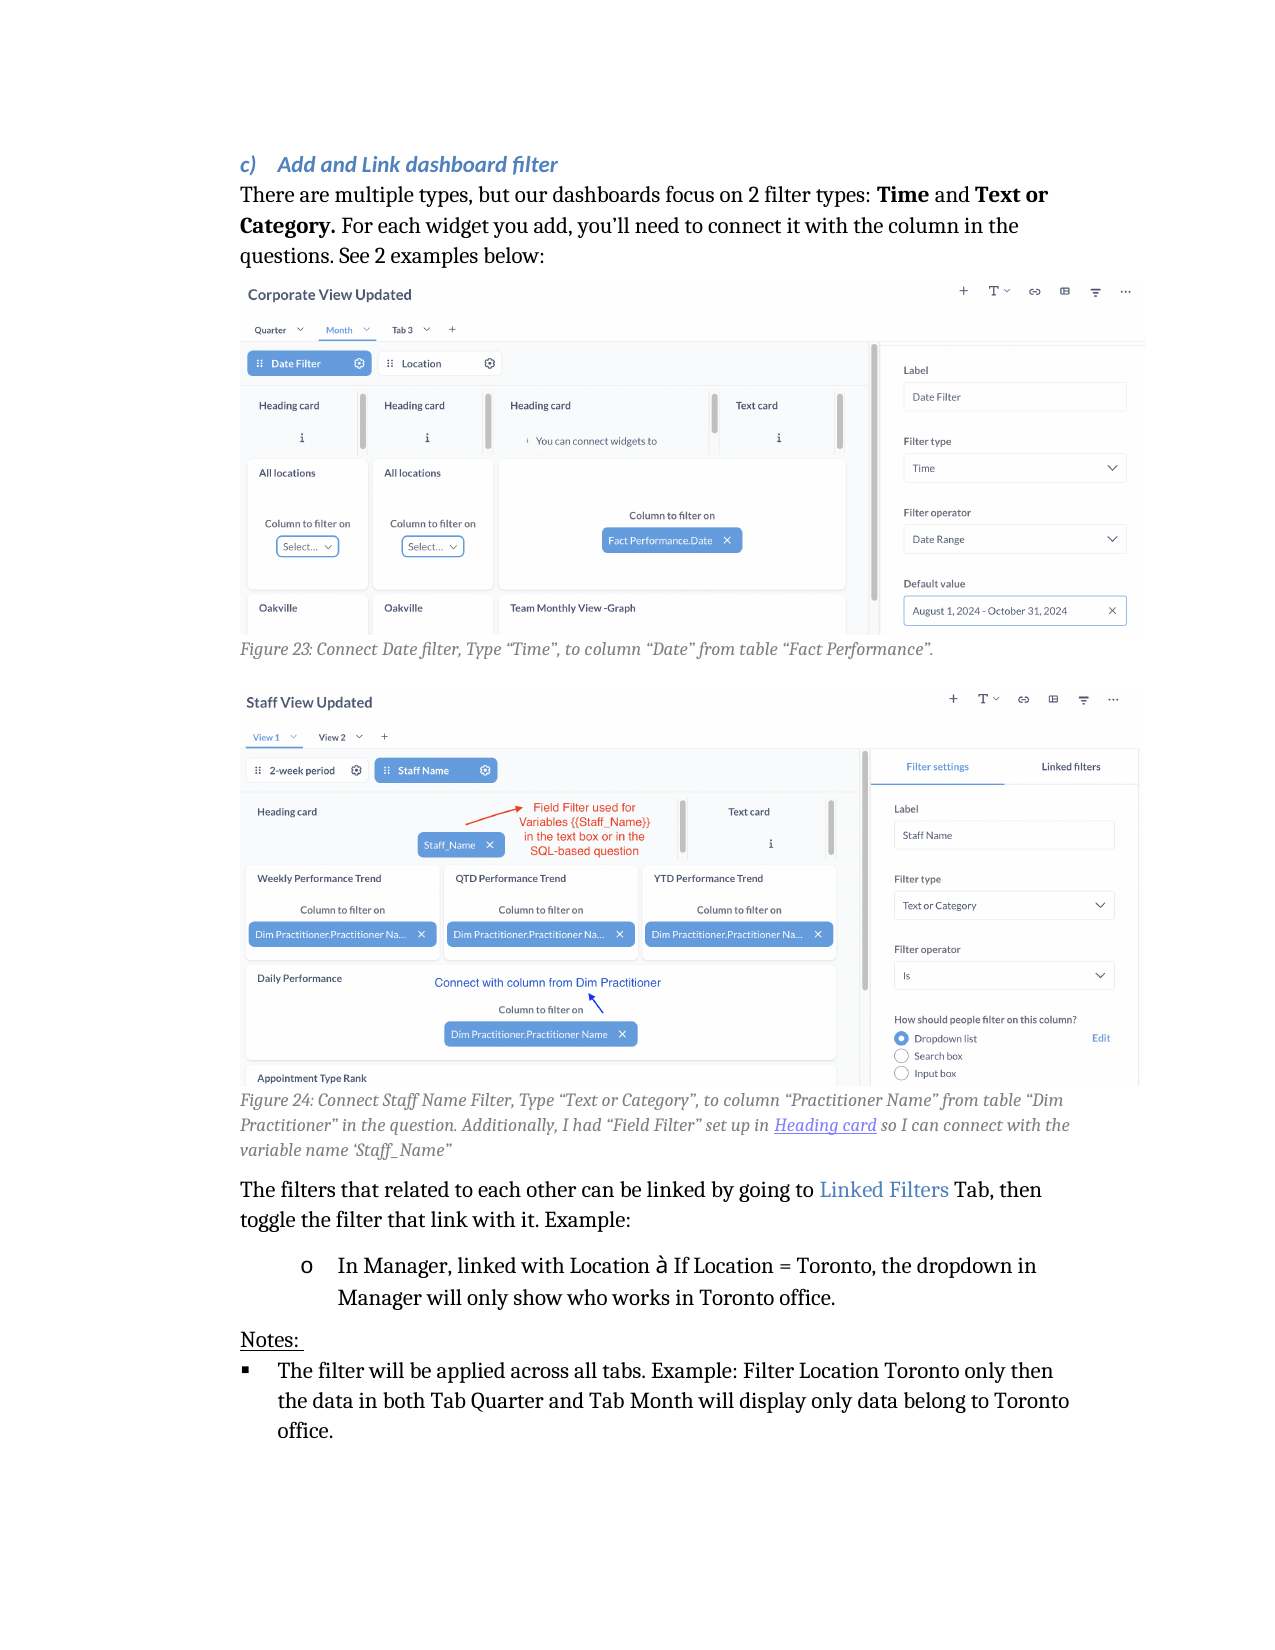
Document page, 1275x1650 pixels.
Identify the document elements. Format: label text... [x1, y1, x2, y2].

text Figure 23: Connect Date filter, Type “Time”, to column “Date” from table “Fact Performance”. [240, 638, 1087, 660]
text Figure 24: Connect Staff Name Filter, Type “Text or Category”, to column “Practitioner Name” from table “Dim Practitioner” in the question. Additionally, I had “Field Filter” set up in Heading card so I can connect with the variable name ‘Staff_Name” [240, 1089, 1087, 1161]
picture [239, 693, 1140, 1086]
text Notes: [240, 1327, 1087, 1353]
subtitle Add and Link dashboard filter [240, 150, 1087, 178]
list The filter will be applied across all tabs. Example: Filter Location Toronto only then the data in both Tab Quarter and Tab Month will display only data belong to Toronto office. [240, 1357, 1087, 1444]
text There are multiple types, but our dashboards focus on 2 filter types: Time and Text or Category. For each widget you add, you’ll need to connect it with the column in the questions. See 2 examples below: [240, 182, 1087, 269]
text The filters that related to each other can be linked by going to Linked Filters Tab, then toggle the filter that link with it. Example: [240, 1176, 1087, 1233]
picture [239, 285, 1146, 635]
list In Manager, linked with Location à If Location = Toronto, the dropdown in Manager will only show who works in Toronto office. [300, 1249, 1087, 1311]
